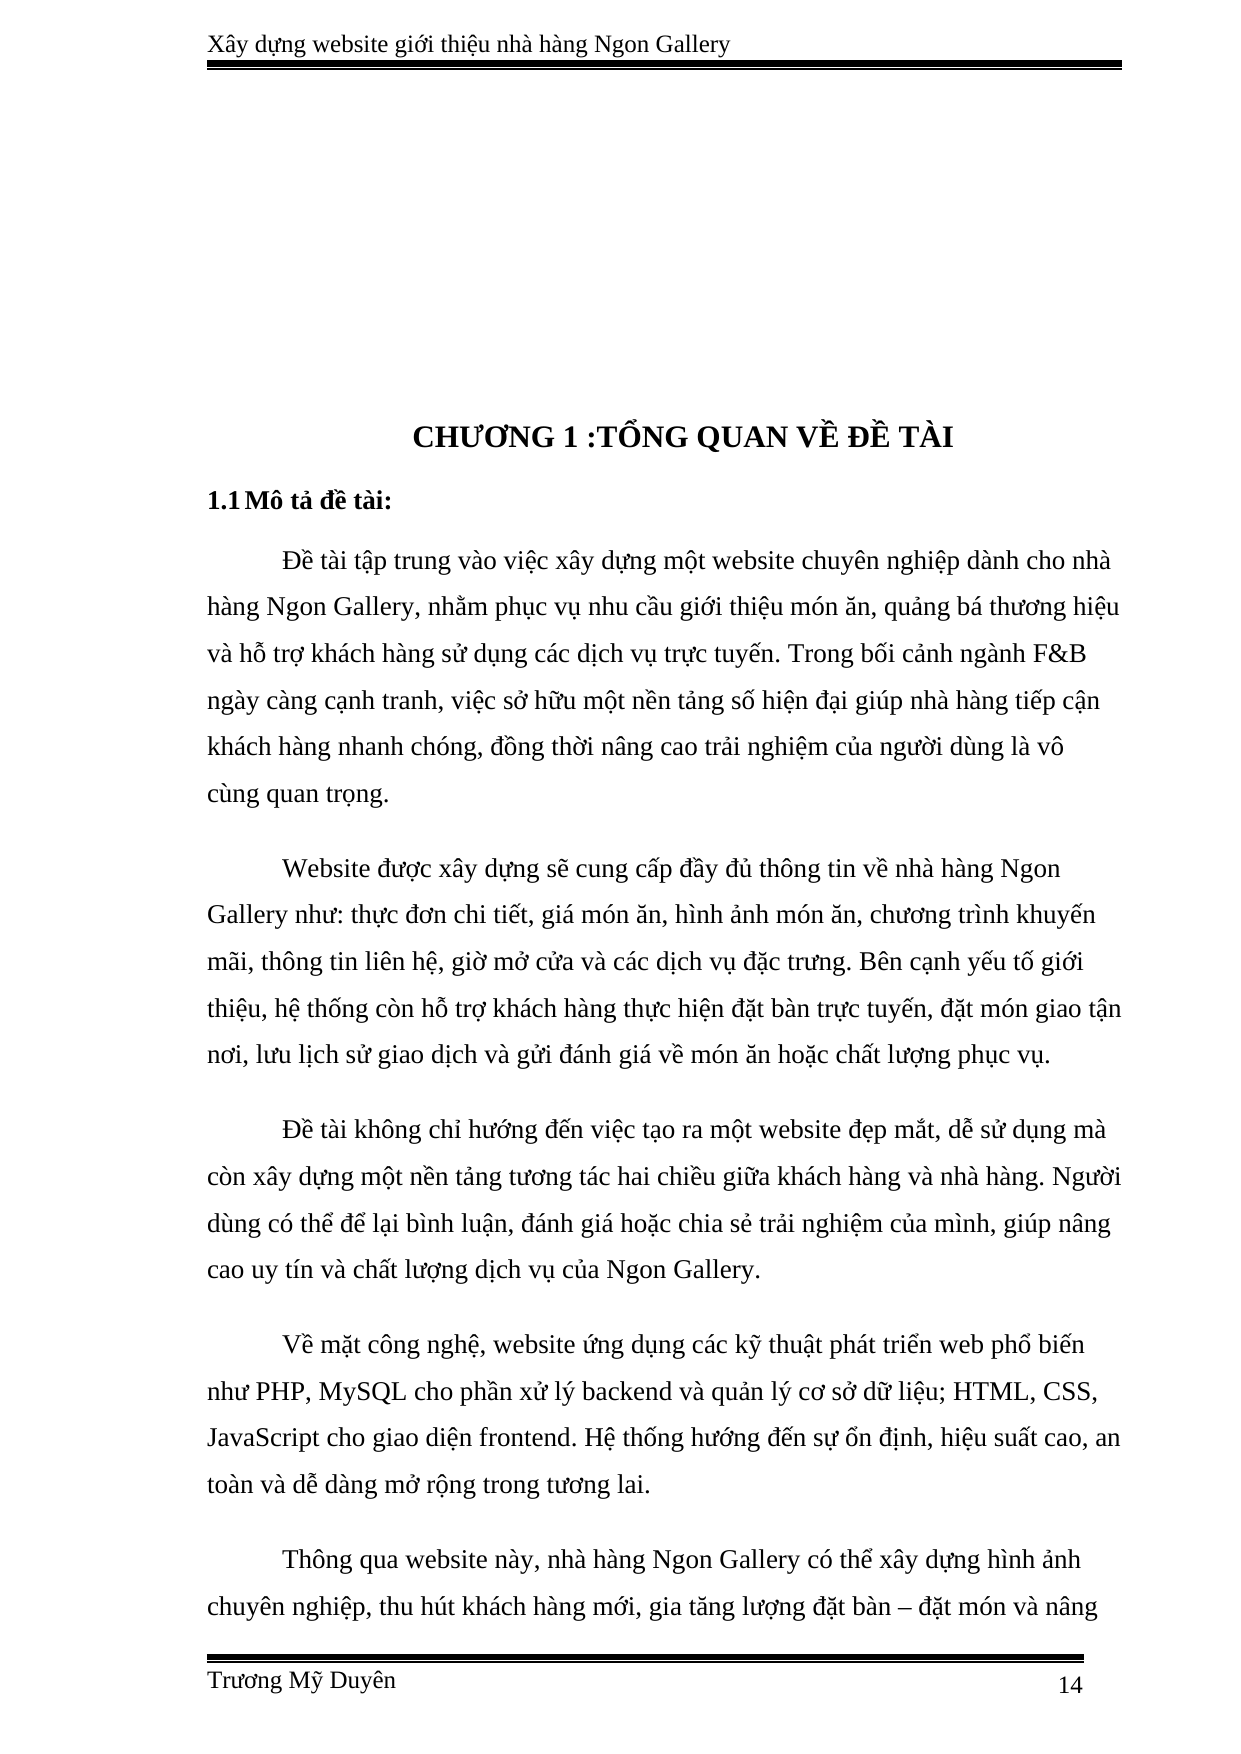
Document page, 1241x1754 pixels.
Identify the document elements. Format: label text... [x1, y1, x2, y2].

text Đề tài không chỉ hướng đến việc tạo ra một website đẹp mắt, dễ sử dụng mà còn xây dựng một nền tảng tương tác hai chiều giữa khách hàng và nhà hàng. Người dùng có thể để lại bình luận, đánh giá hoặc chia sẻ trải nghiệm của mình, giúp nâng cao uy tín và chất lượng dịch vụ của Ngon Gallery. [207, 1113, 1122, 1284]
subtitle Mô tả đề tài: [207, 484, 1122, 516]
text Đề tài tập trung vào việc xây dựng một website chuyên nghiệp dành cho nhà hàng Ngon Gallery, nhằm phục vụ nhu cầu giới thiệu món ăn, quảng bá thương hiệu và hỗ trợ khách hàng sử dụng các dịch vụ trực tuyến. Trong bối cảnh ngành F&B ngày càng cạnh tranh, việc sở hữu một nền tảng số hiện đại giúp nhà hàng tiếp cận khách hàng nhanh chóng, đồng thời nâng cao trải nghiệm của người dùng là vô cùng quan trọng. [207, 544, 1122, 808]
text Về mặt công nghệ, website ứng dụng các kỹ thuật phát triển web phổ biến như PHP, MySQL cho phần xử lý backend và quản lý cơ sở dữ liệu; HTML, CSS, JavaScript cho giao diện frontend. Hệ thống hướng đến sự ổn định, hiệu suất cao, an toàn và dễ dàng mở rộng trong tương lai. [207, 1328, 1122, 1499]
text Website được xây dựng sẽ cung cấp đầy đủ thông tin về nhà hàng Ngon Gallery như: thực đơn chi tiết, giá món ăn, hình ảnh món ăn, chương trình khuyến mãi, thông tin liên hệ, giờ mở cửa và các dịch vụ đặc trưng. Bên cạnh yếu tố giới thiệu, hệ thống còn hỗ trợ khách hàng thực hiện đặt bàn trực tuyến, đặt món giao tận nơi, lưu lịch sử giao dịch và gửi đánh giá về món ăn hoặc chất lượng phục vụ. [207, 852, 1122, 1070]
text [207, 1543, 1122, 1621]
text CHƯƠNG 1 :TỔNG QUAN VỀ ĐỀ TÀI [244, 418, 1122, 454]
